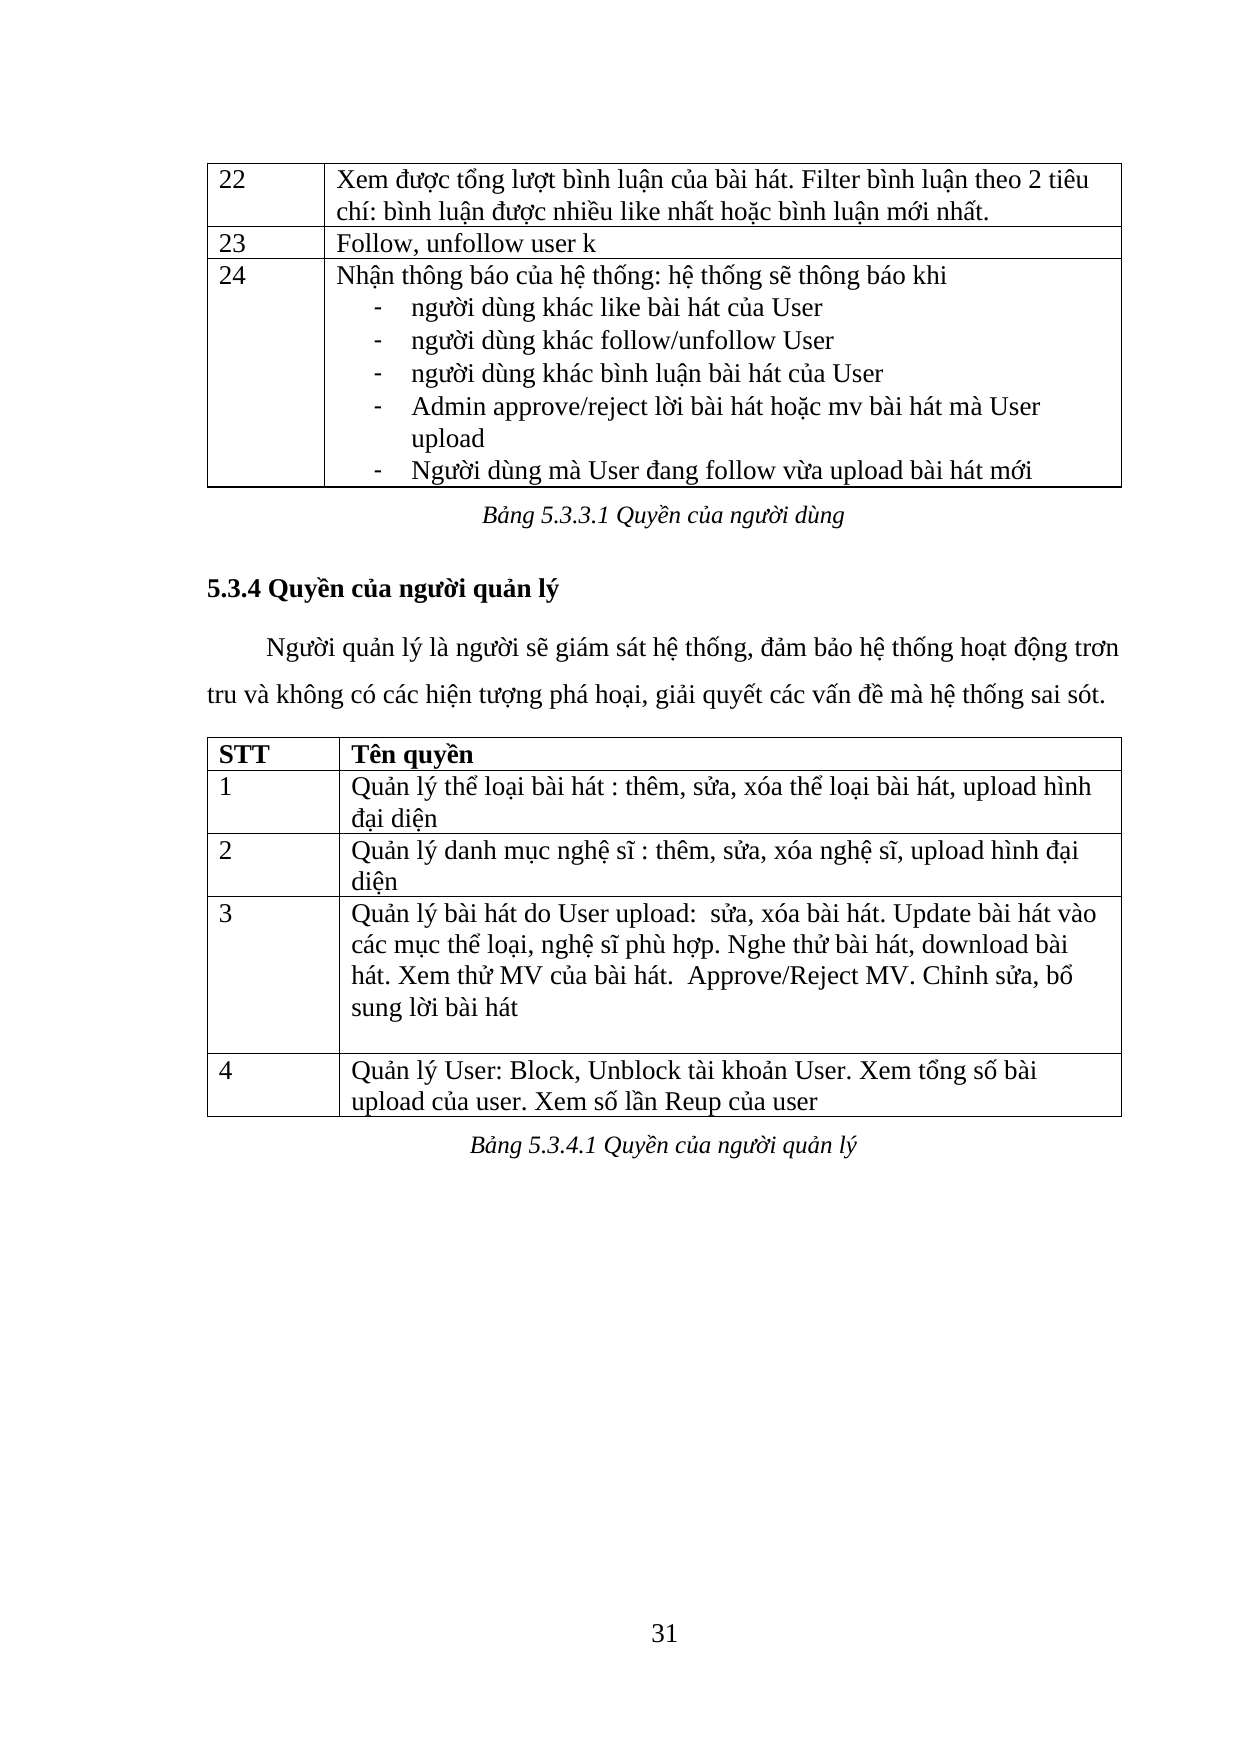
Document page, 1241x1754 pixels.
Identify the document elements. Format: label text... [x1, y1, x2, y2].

table_cell Quản lý danh mục nghệ sĩ : thêm, sửa, xóa nghệ sĩ, upload hình đại diện [340, 834, 1121, 896]
table_cell Quản lý thể loại bài hát : thêm, sửa, xóa thể loại bài hát, upload hình đại diện [340, 771, 1121, 833]
table_header STT [208, 738, 339, 769]
table_cell 24 [208, 259, 324, 486]
table_cell Nhận thông báo của hệ thống: hệ thống sẽ thông báo khi người dùng khác like bài hát của User người dùng khác follow/unfollow User người dùng khác bình luận bài hát của User Admin approve/reject lời bài hát hoặc mv bài hát mà User upload Người dùng mà User đang follow vừa upload bài hát mới [325, 259, 1121, 486]
table_cell 3 [208, 897, 339, 1053]
subtitle 5.3.4 Quyền của người quản lý [207, 572, 1122, 603]
table_cell Follow, unfollow user k [325, 227, 1121, 258]
table_cell 1 [208, 771, 339, 833]
table_cell Quản lý bài hát do User upload: sửa, xóa bài hát. Update bài hát vào các mục thể loại, nghệ sĩ phù hợp. Nghe thử bài hát, download bài hát. Xem thử MV của bài hát. Approve/Reject MV. Chỉnh sửa, bổ sung lời bài hát [340, 897, 1121, 1053]
text Bảng 5.3.4.1 Quyền của người quản lý [207, 1130, 1122, 1158]
text Người quản lý là người sẽ giám sát hệ thống, đảm bảo hệ thống hoạt động trơn tru và không có các hiện tượng phá hoại, giải quyết các vấn đề mà hệ thống sai sót. [207, 631, 1122, 709]
table_cell 23 [208, 227, 324, 258]
table_cell 22 [208, 164, 324, 226]
table_cell Quản lý User: Block, Unblock tài khoản User. Xem tổng số bài upload của user. Xem số lần Reup của user [340, 1054, 1121, 1116]
table_cell 4 [208, 1054, 339, 1116]
text Bảng 5.3.3.1 Quyền của người dùng [207, 500, 1122, 529]
table_header Tên quyền [340, 738, 1121, 769]
table_cell 2 [208, 834, 339, 896]
table_cell Xem được tổng lượt bình luận của bài hát. Filter bình luận theo 2 tiêu chí: bình luận được nhiều like nhất hoặc bình luận mới nhất. [325, 164, 1121, 226]
